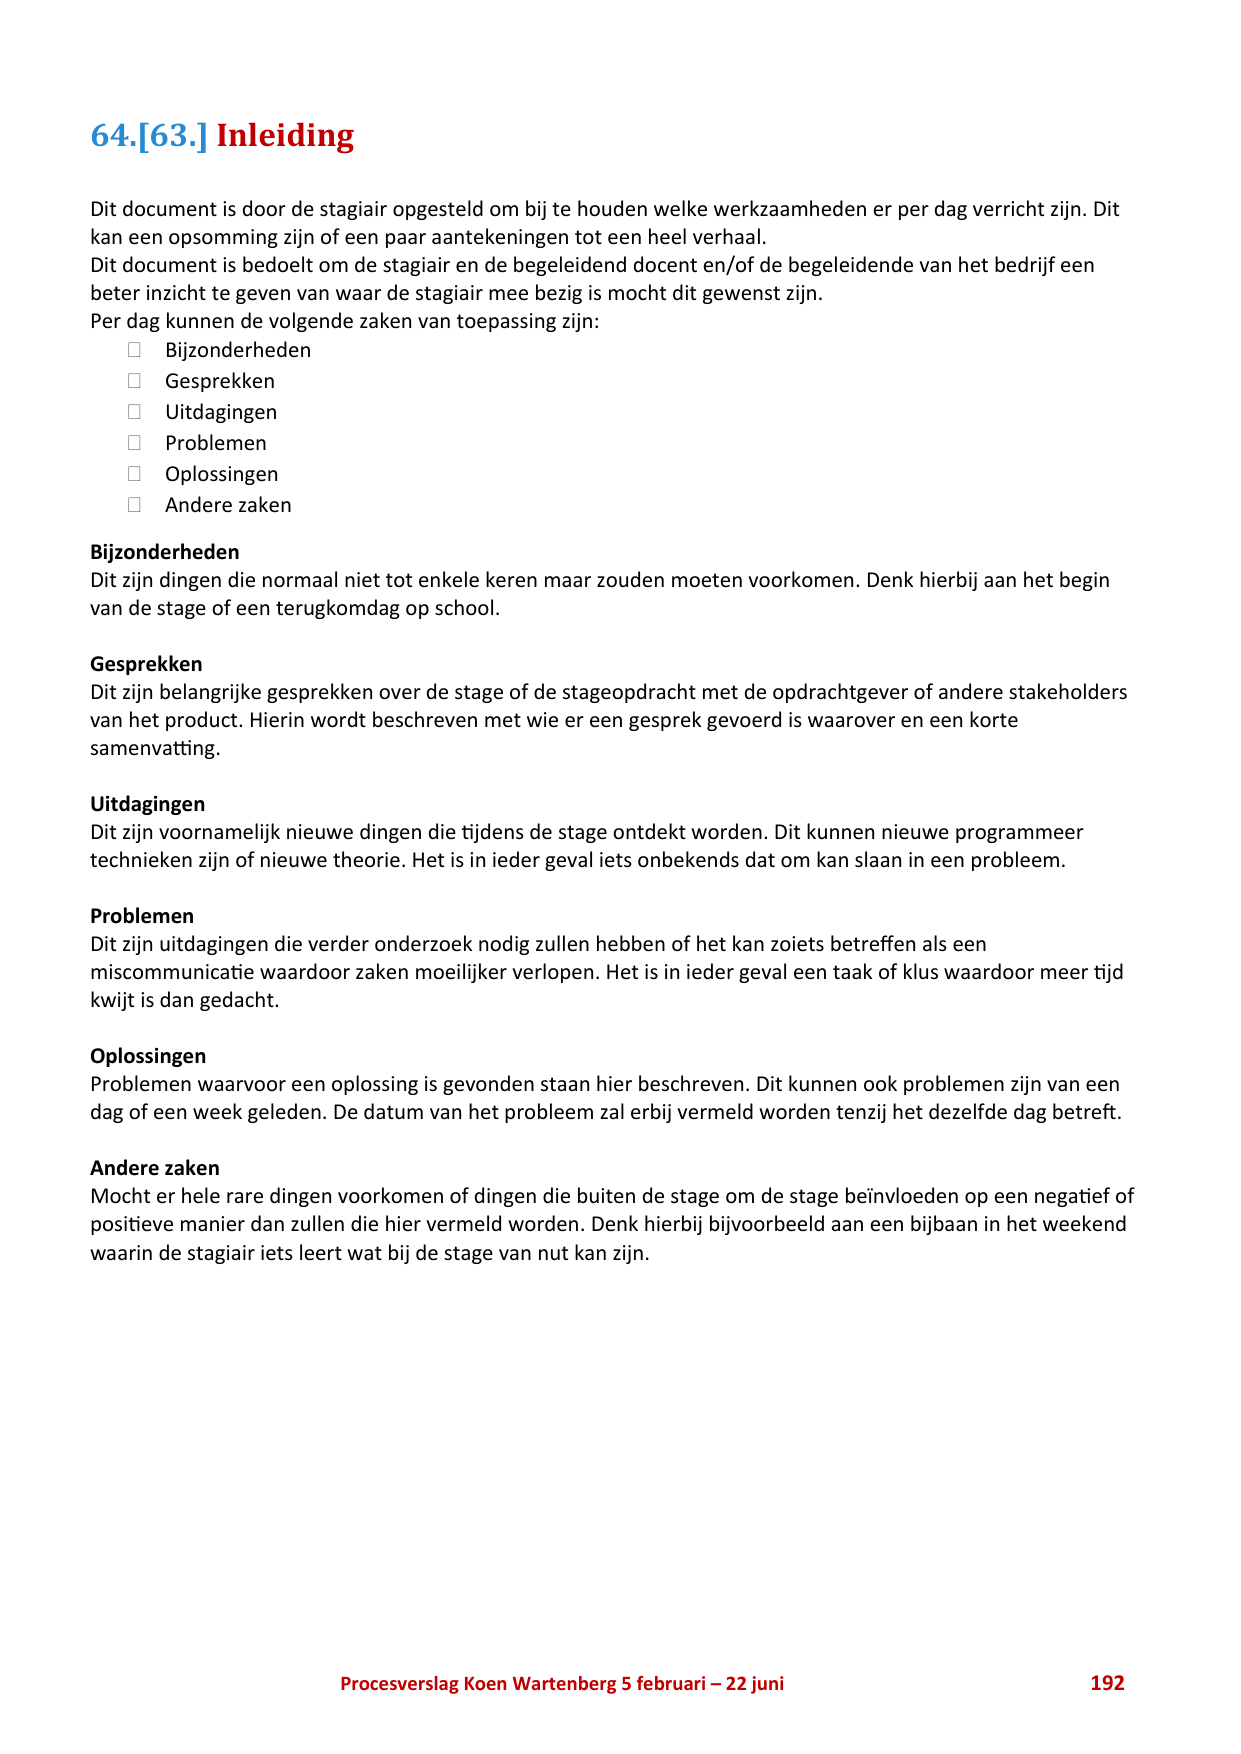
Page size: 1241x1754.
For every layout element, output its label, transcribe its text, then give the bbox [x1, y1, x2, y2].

text Gesprekken [90, 649, 1150, 677]
text Dit document is door de stagiair opgesteld om bij te houden welke werkzaamheden er per dag verricht zijn. Dit kan een opsomming zijn of een paar aantekeningen tot een heel verhaal. [90, 194, 1150, 250]
text Dit document is bedoelt om de stagiair en de begeleidend docent en/of de begeleidende van het bedrijf een beter inzicht te geven van waar de stagiair mee bezig is mocht dit gewenst zijn. [90, 250, 1150, 306]
text Mocht er hele rare dingen voorkomen of dingen die buiten de stage om de stage beïnvloeden op een negatief of positieve manier dan zullen die hier vermeld worden. Denk hierbij bijvoorbeeld aan een bijbaan in het weekend waarin de stagiair iets leert wat bij de stage van nut kan zijn. [90, 1182, 1150, 1266]
text Oplossingen [90, 1041, 1150, 1069]
list Uitdagingen [127, 396, 1150, 425]
list Andere zaken [127, 489, 1150, 518]
text Andere zaken [90, 1153, 1150, 1182]
list Gesprekken [127, 365, 1150, 394]
text Per dag kunnen de volgende zaken van toepassing zijn: [90, 306, 1150, 334]
text Dit zijn belangrijke gesprekken over de stage of de stageopdracht met de opdrachtgever of andere stakeholders van het product. Hierin wordt beschreven met wie er een gesprek gevoerd is waarover en een korte samenvatting. [90, 677, 1150, 761]
text Uitdagingen [90, 789, 1150, 817]
text Problemen waarvoor een oplossing is gevonden staan hier beschreven. Dit kunnen ook problemen zijn van een dag of een week geleden. De datum van het probleem zal erbij vermeld worden tenzij het dezelfde dag betreft. [90, 1069, 1150, 1126]
text Dit zijn voornamelijk nieuwe dingen die tijdens de stage ontdekt worden. Dit kunnen nieuwe programmeer technieken zijn of nieuwe theorie. Het is in ieder geval iets onbekends dat om kan slaan in een probleem. [90, 817, 1150, 873]
list Oplossingen [127, 458, 1150, 487]
text Dit zijn dingen die normaal niet tot enkele keren maar zouden moeten voorkomen. Denk hierbij aan het begin van de stage of een terugkomdag op school. [90, 565, 1150, 621]
text Dit zijn uitdagingen die verder onderzoek nodig zullen hebben of het kan zoiets betreffen als een miscommunicatie waardoor zaken moeilijker verlopen. Het is in ieder geval een taak of klus waardoor meer tijd kwijt is dan gedacht. [90, 929, 1150, 1013]
subtitle Inleiding [90, 114, 1150, 153]
text Bijzonderheden [90, 537, 1150, 565]
list Bijzonderheden [127, 334, 1150, 363]
text Problemen [90, 901, 1150, 929]
list Problemen [127, 427, 1150, 456]
